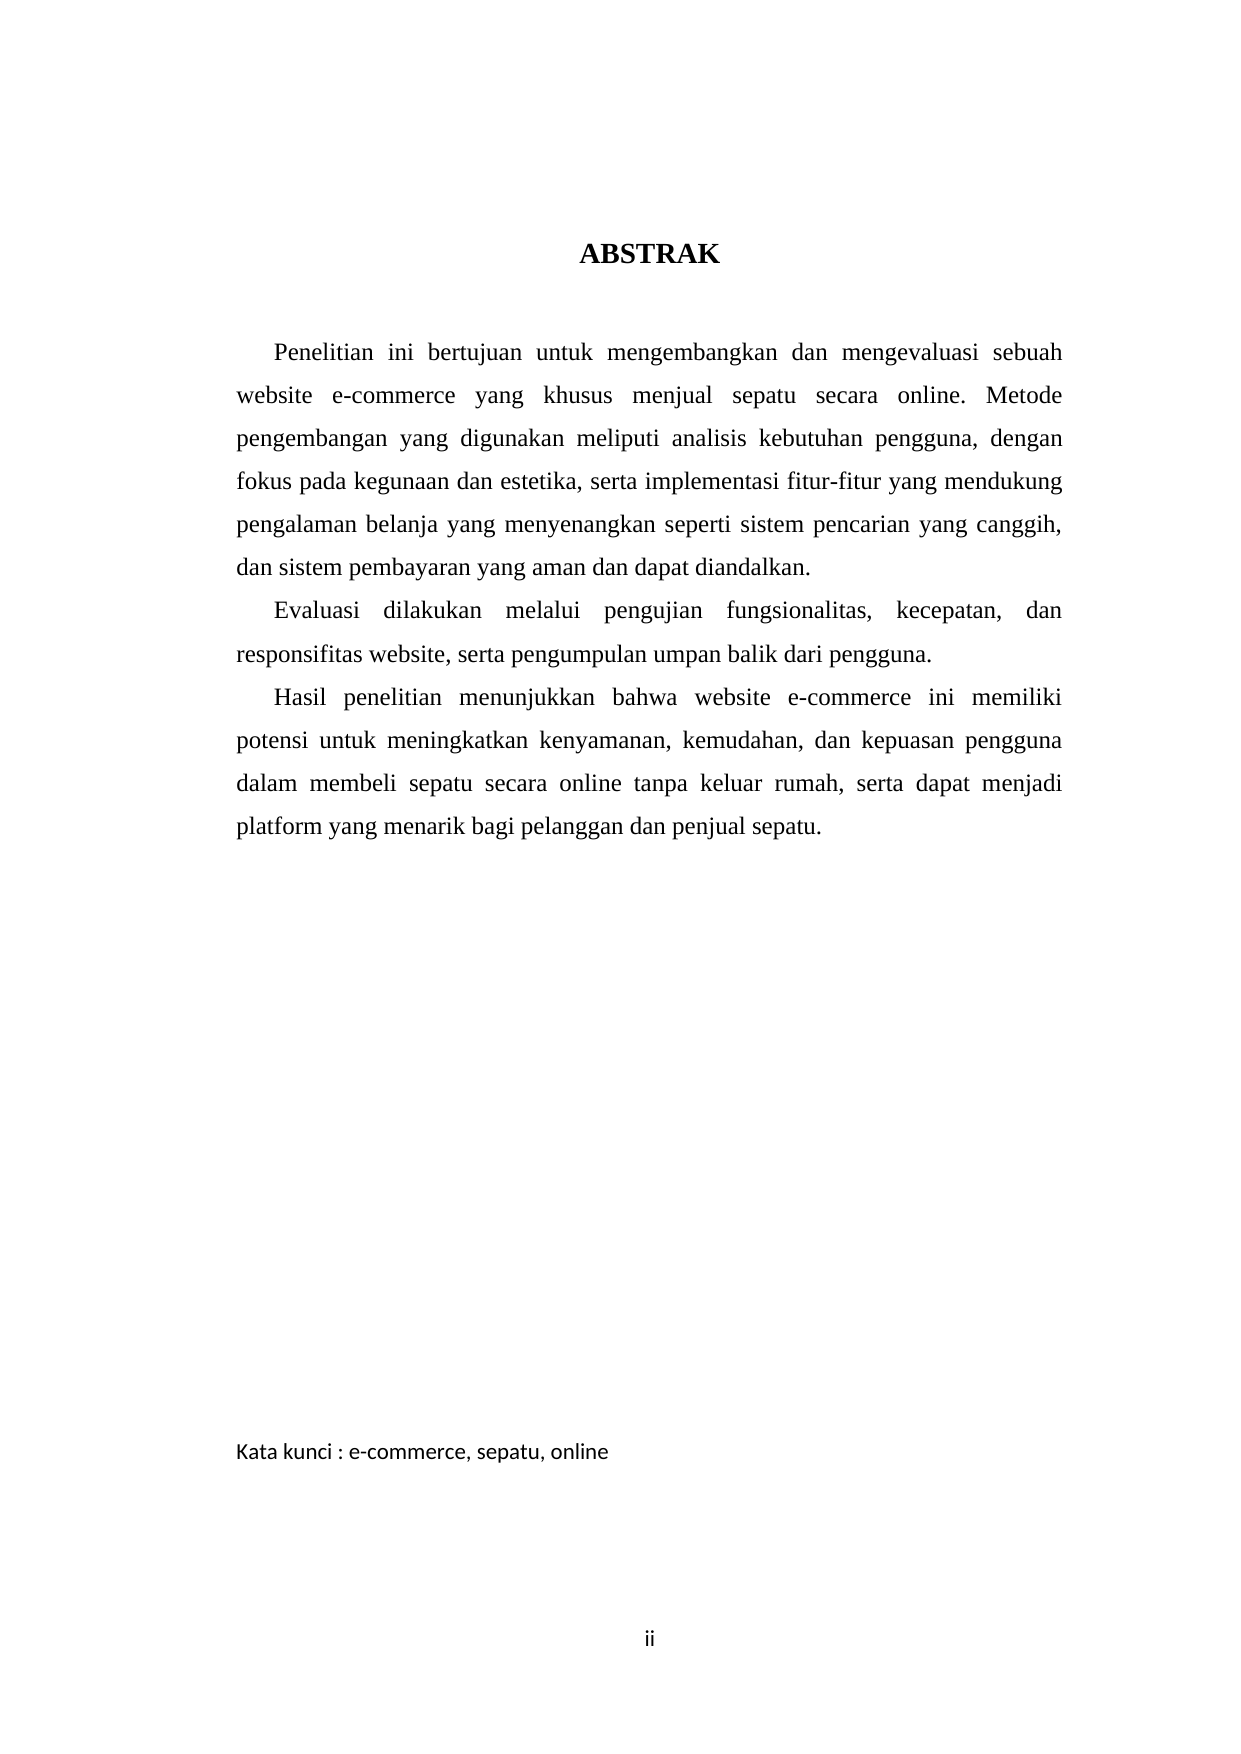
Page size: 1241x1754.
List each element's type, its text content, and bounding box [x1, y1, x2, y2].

text Kata kunci : e-commerce, sepatu, online [236, 1437, 1063, 1465]
text Penelitian ini bertujuan untuk mengembangkan dan mengevaluasi sebuah website e-commerce yang khusus menjual sepatu secara online. Metode pengembangan yang digunakan meliputi analisis kebutuhan pengguna, dengan fokus pada kegunaan dan estetika, serta implementasi fitur-fitur yang mendukung pengalaman belanja yang menyenangkan seperti sistem pencarian yang canggih, dan sistem pembayaran yang aman dan dapat diandalkan. [236, 337, 1063, 581]
text Hasil penelitian menunjukkan bahwa website e-commerce ini memiliki potensi untuk meningkatkan kenyamanan, kemudahan, dan kepuasan pengguna dalam membeli sepatu secara online tanpa keluar rumah, serta dapat menjadi platform yang menarik bagi pelanggan dan penjual sepatu. [236, 682, 1063, 840]
text Evaluasi dilakukan melalui pengujian fungsionalitas, kecepatan, dan responsifitas website, serta pengumpulan umpan balik dari pengguna. [236, 596, 1063, 667]
subtitle ABSTRAK [236, 236, 1063, 270]
